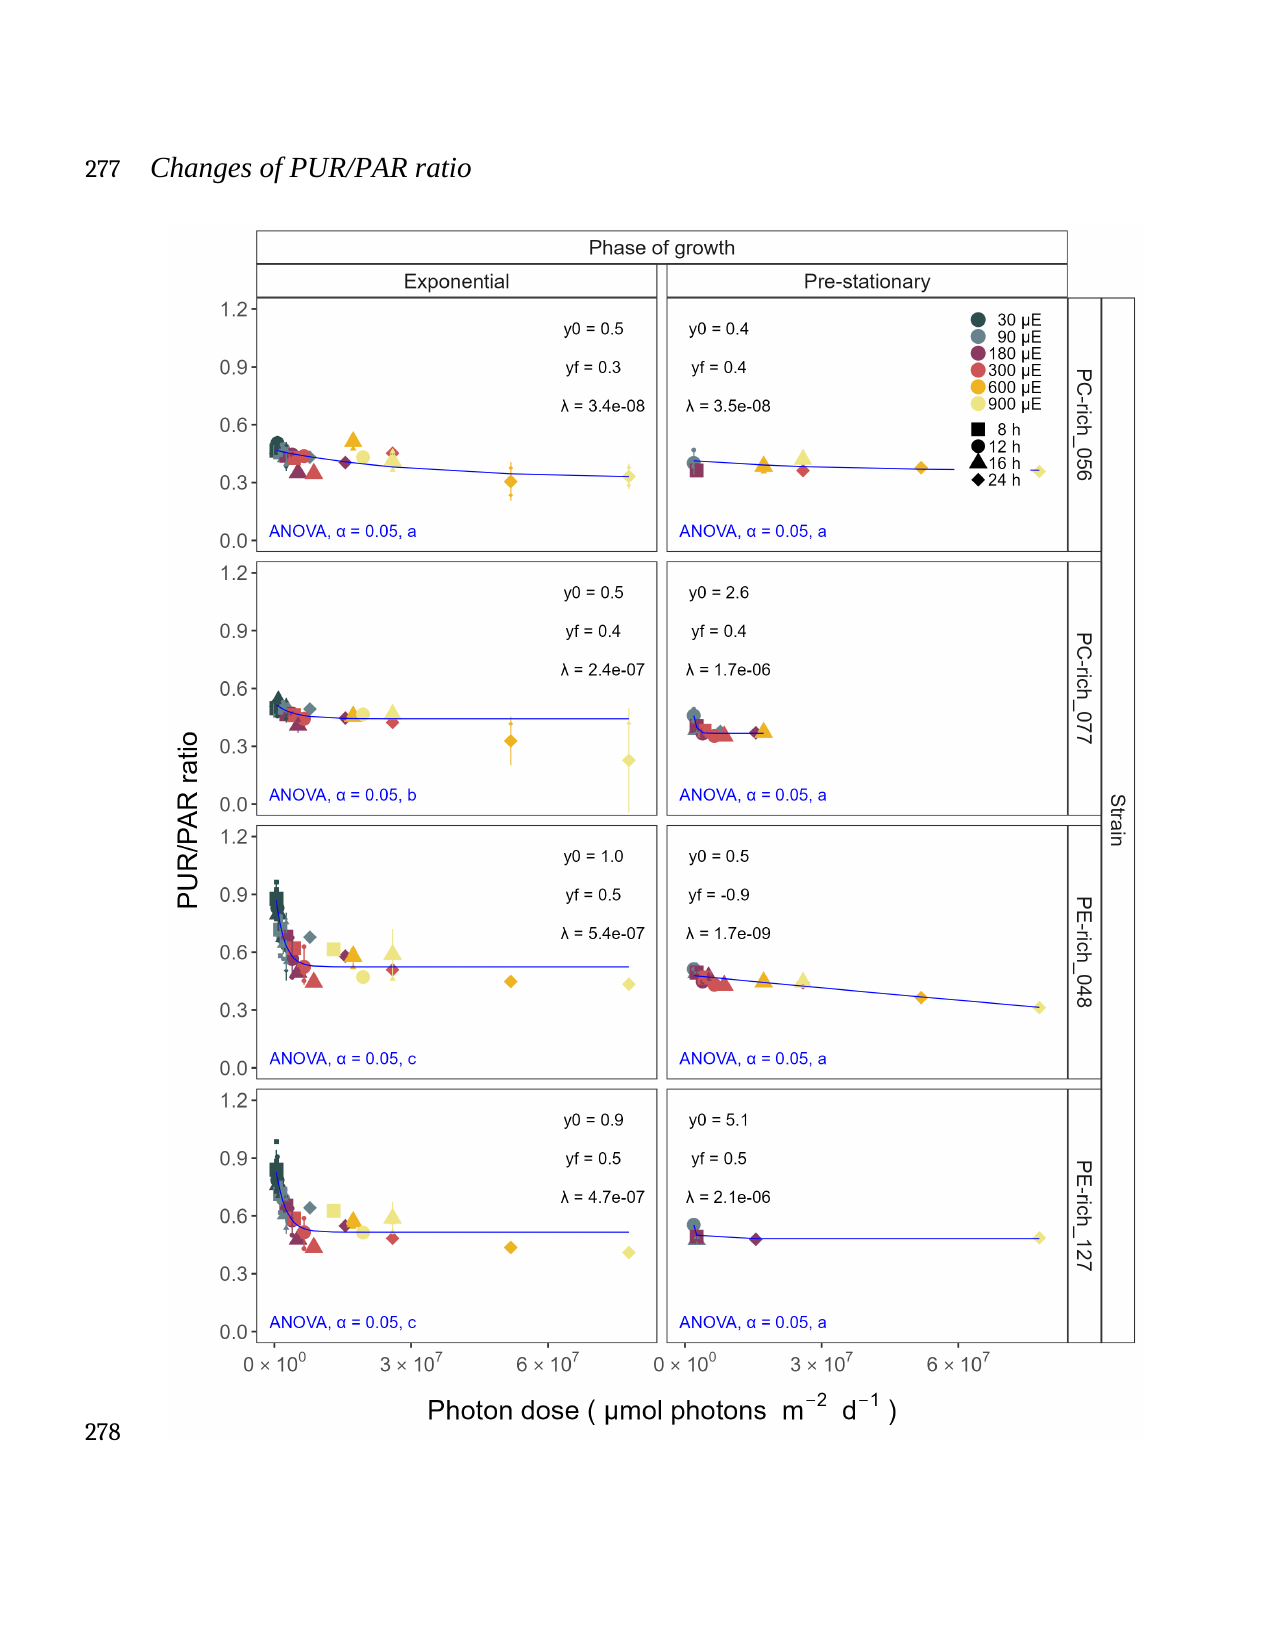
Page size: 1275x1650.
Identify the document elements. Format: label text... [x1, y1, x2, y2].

subtitle Changes of PUR/PAR ratio [150, 150, 1125, 183]
picture [168, 221, 1144, 1440]
